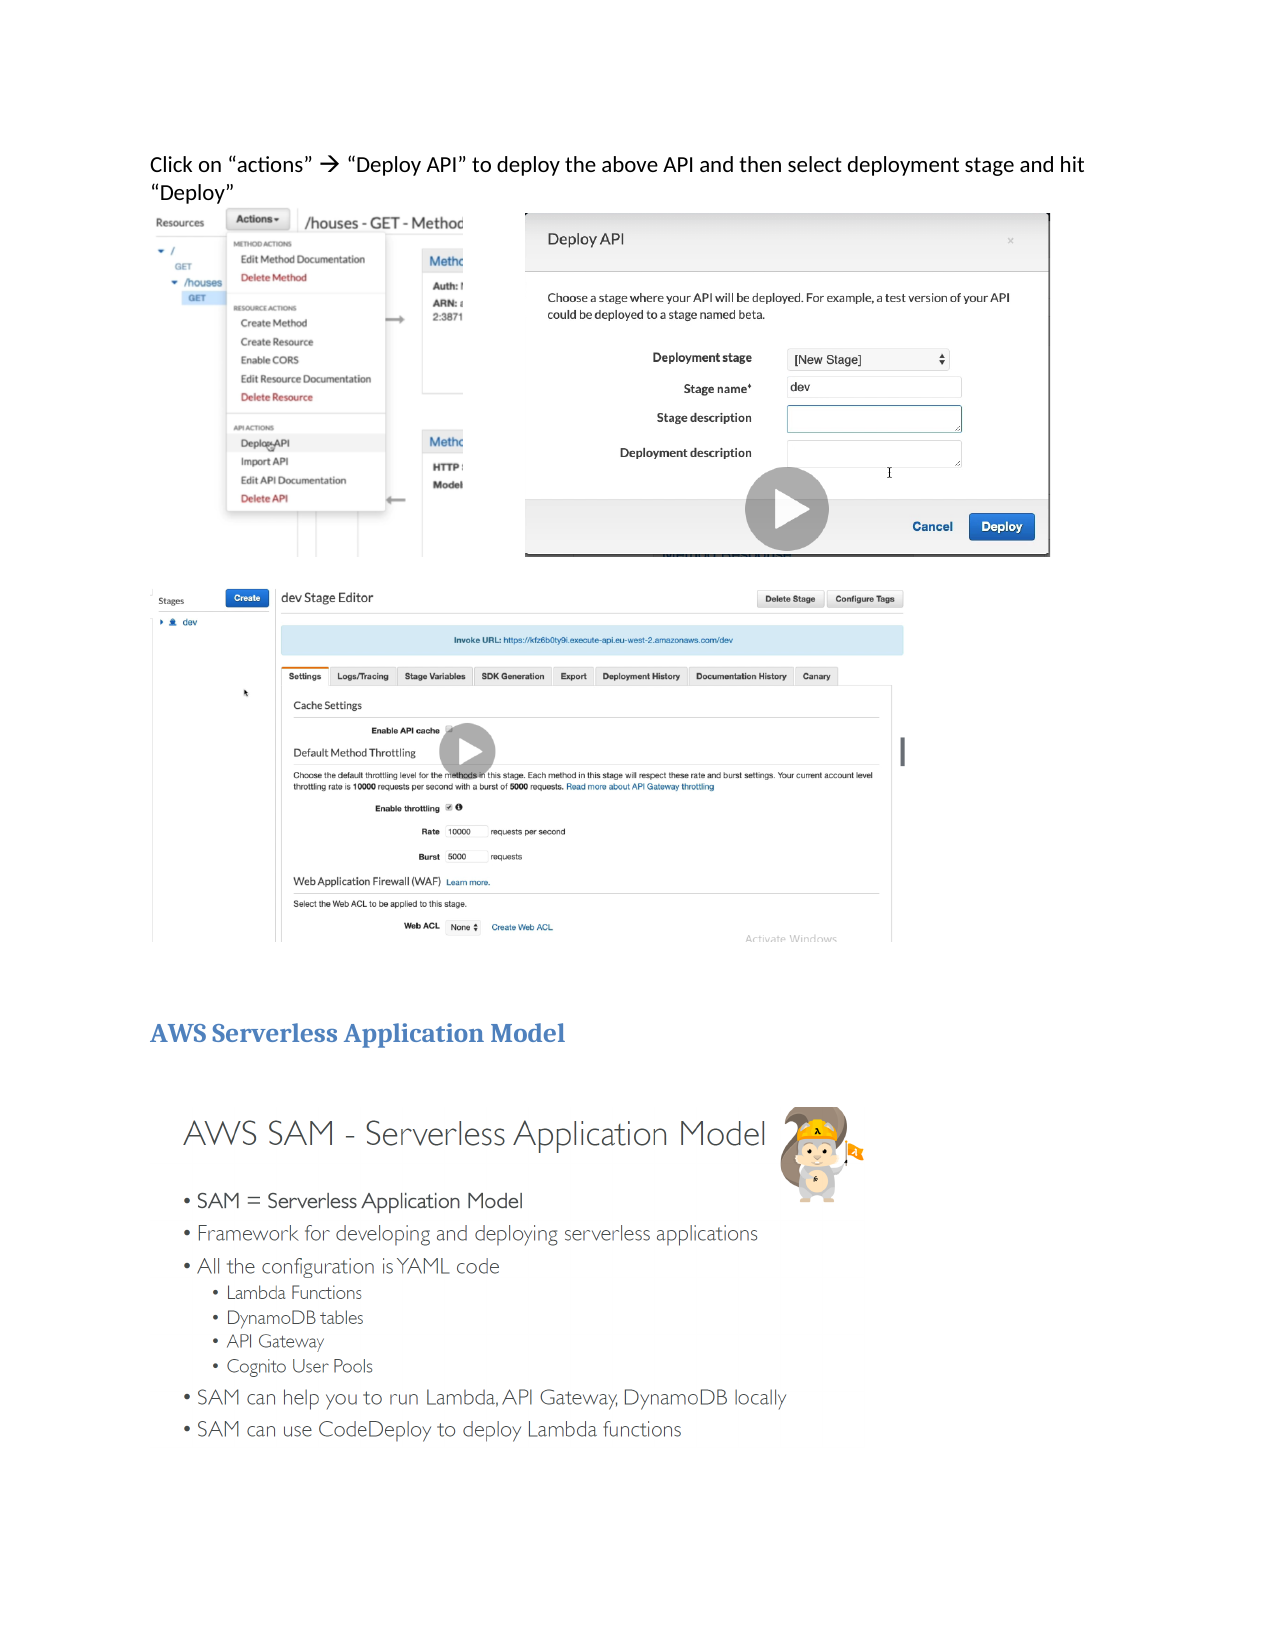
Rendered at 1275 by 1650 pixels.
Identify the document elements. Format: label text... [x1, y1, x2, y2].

picture [150, 585, 905, 942]
subtitle AWS Serverless Application Model [150, 1018, 1125, 1050]
text Click on “actions” “Deploy API” to deploy the above API and then select deployment stage and hit “Deploy” [150, 150, 1125, 206]
picture [150, 206, 463, 557]
picture [150, 1107, 865, 1448]
picture [525, 213, 1051, 557]
